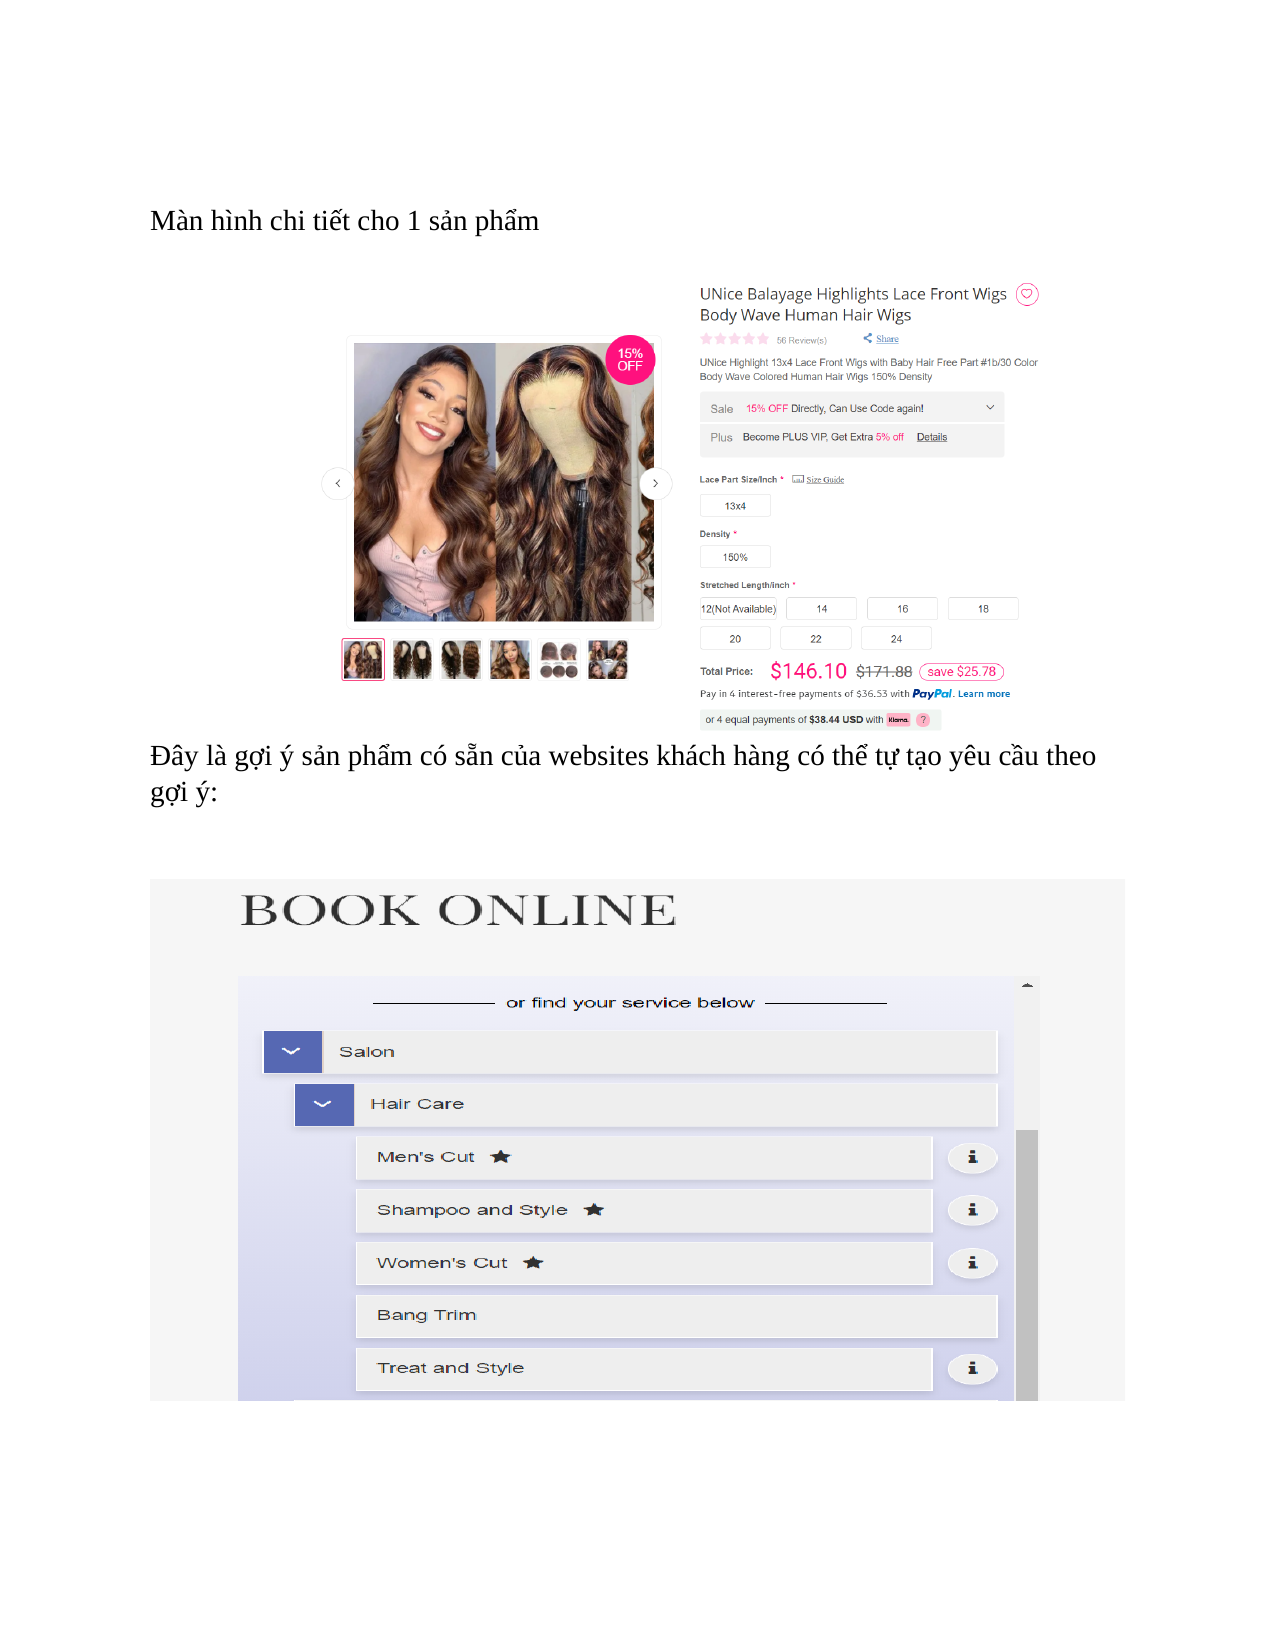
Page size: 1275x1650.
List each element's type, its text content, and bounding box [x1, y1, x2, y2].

picture [150, 255, 1125, 736]
text Đây là gợi ý sản phẩm có sẵn của websites khách hàng có thể tự tạo yêu cầu theo gợi ý: [150, 736, 1125, 807]
text Màn hình chi tiết cho 1 sản phẩm [150, 203, 1125, 236]
picture [150, 879, 1125, 1401]
